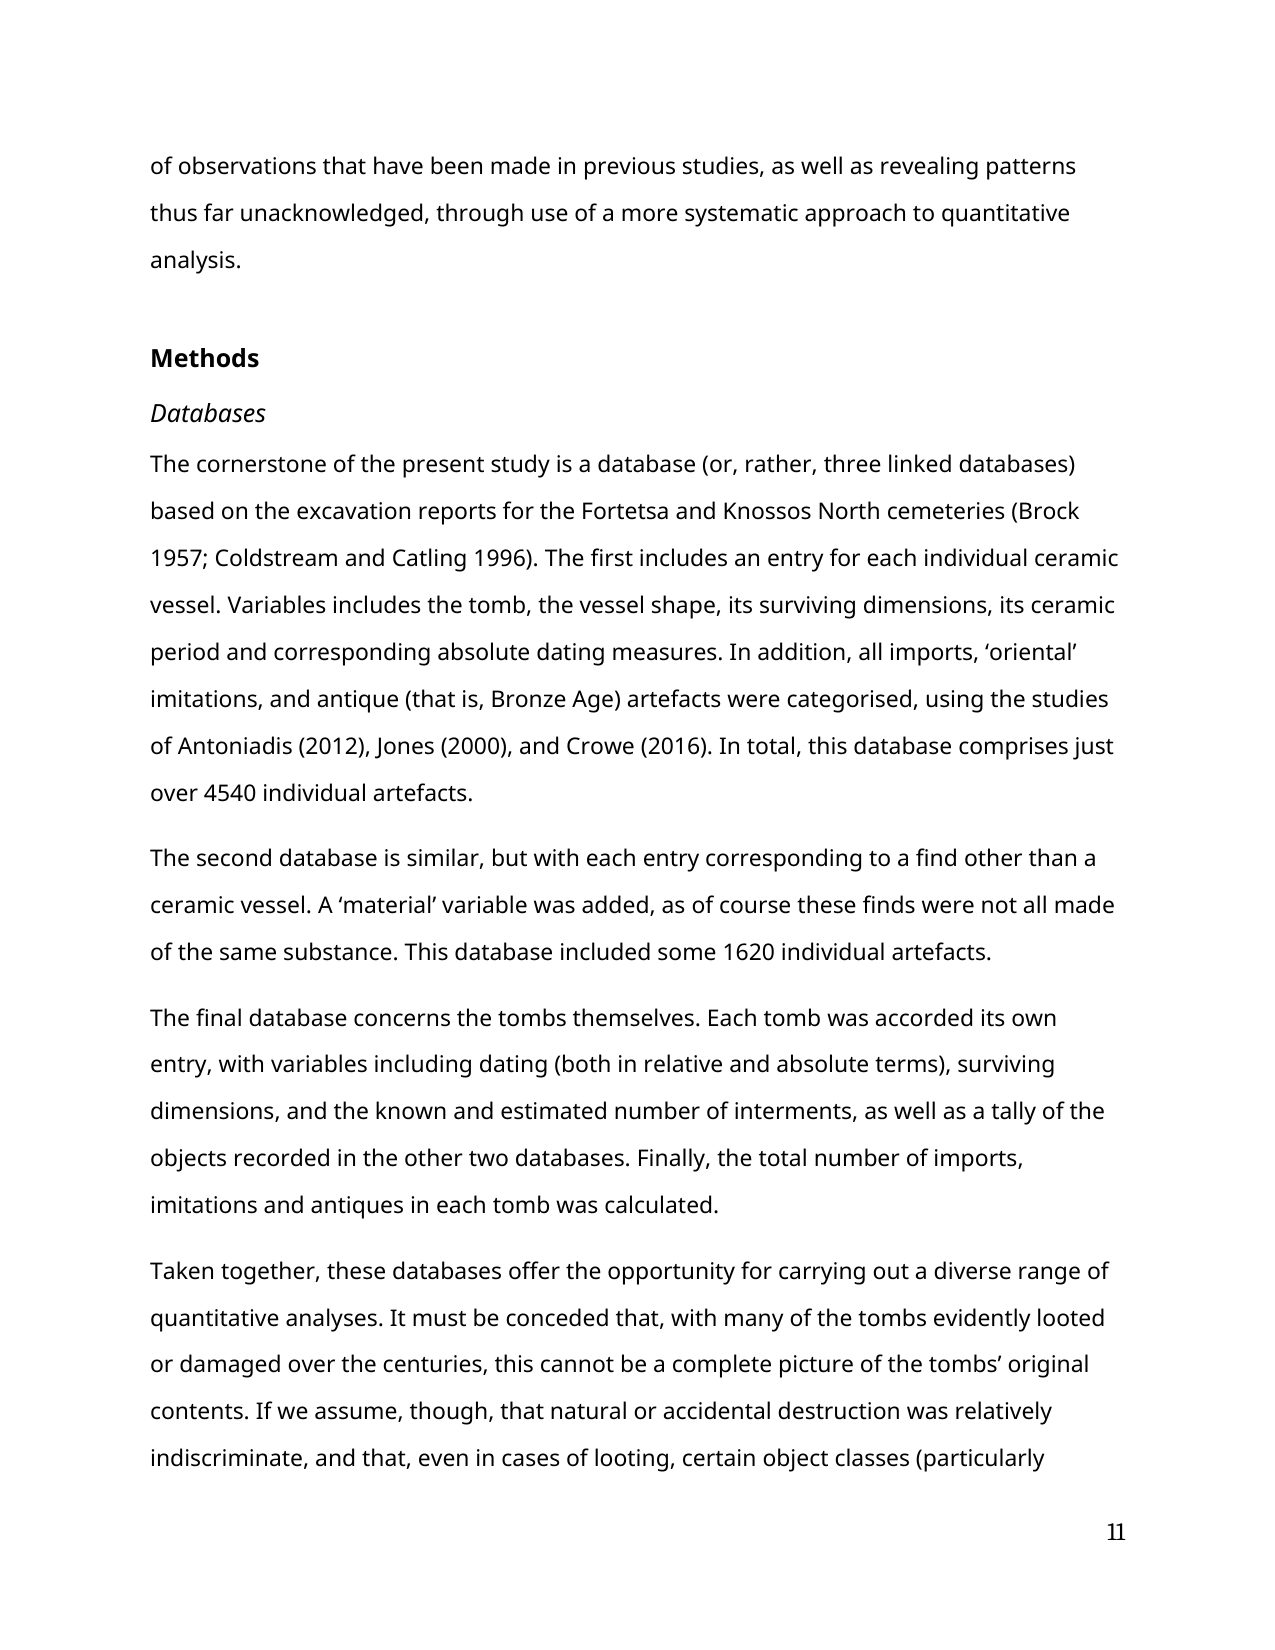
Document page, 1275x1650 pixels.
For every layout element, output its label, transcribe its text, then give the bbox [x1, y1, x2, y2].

subtitle Databases [150, 396, 1125, 429]
text The final database concerns the tombs themselves. Each tomb was accorded its own entry, with variables including dating (both in relative and absolute terms), surviving dimensions, and the known and estimated number of interments, as well as a tally of the objects recorded in the other two databases. Finally, the total number of imports, imitations and antiques in each tomb was calculated. [150, 1001, 1125, 1220]
subtitle Methods [150, 341, 1125, 375]
text The cornerstone of the present study is a database (or, rather, three linked databases) based on the excavation reports for the Fortetsa and Knossos North cemeteries (Brock 1957; Coldstream and Catling 1996). The first includes an entry for each individual ceramic vessel. Variables includes the tomb, the vessel shape, its surviving dimensions, its ceramic period and corresponding absolute dating measures. In addition, all imports, ‘oriental’ imitations, and antique (that is, Bronze Age) artefacts were categorised, using the studies of Antoniadis (2012), Jones (2000), and Crowe (2016). In total, this database comprises just over 4540 individual artefacts. [150, 448, 1125, 808]
text The second database is similar, but with each entry corresponding to a find other than a ceramic vessel. A ‘material’ variable was added, as of course these finds were not all made of the same substance. This database included some 1620 individual artefacts. [150, 842, 1125, 967]
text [150, 1254, 1125, 1473]
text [150, 150, 1125, 275]
